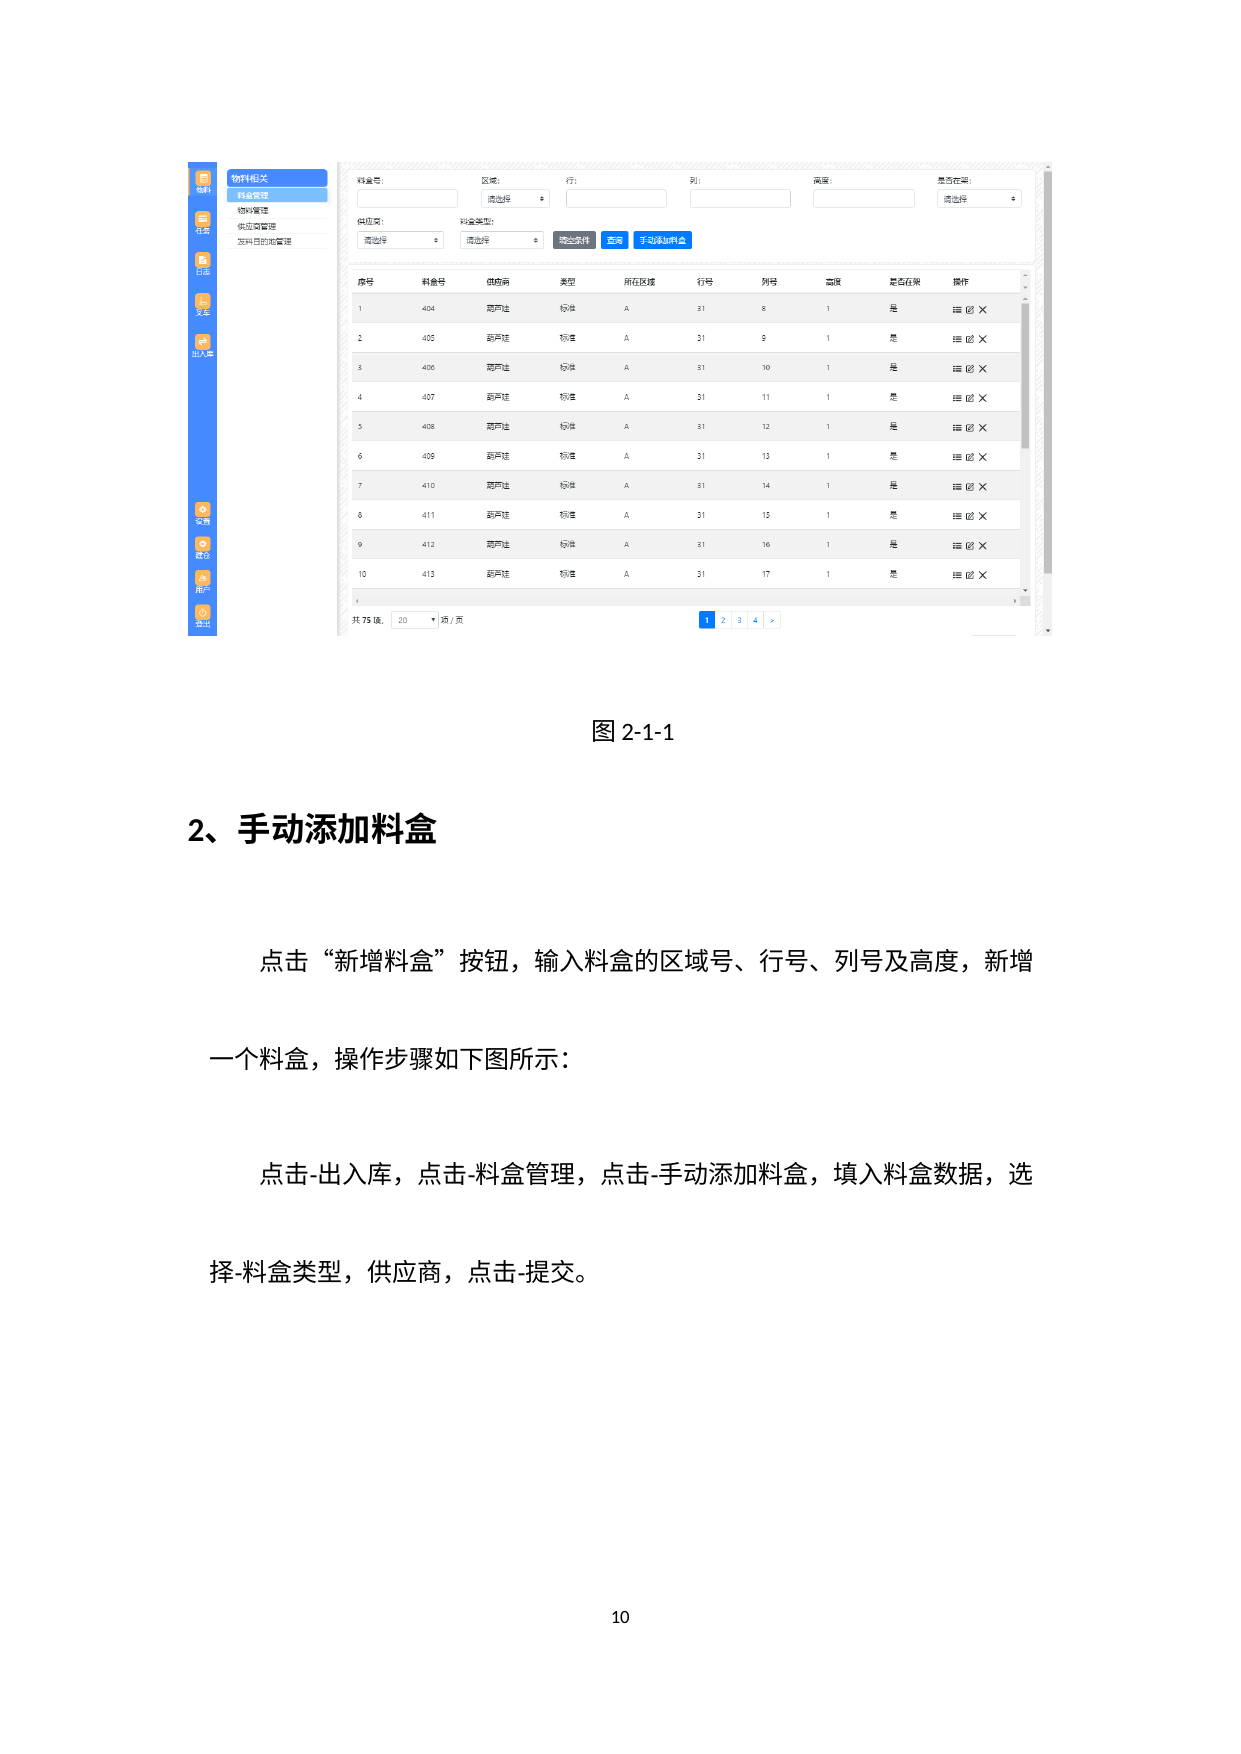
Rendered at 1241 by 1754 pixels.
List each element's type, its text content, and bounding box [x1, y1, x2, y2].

subtitle 2、手动添加料盒 [187, 795, 1053, 860]
text 点击-出入库，点击-料盒管理，点击-手动添加料盒，填入料盒数据，选择-料盒类型，供应商，点击-提交。 [209, 1141, 1053, 1303]
text 图2-1-1 [187, 697, 1053, 762]
text 点击“新增料盒”按钮，输入料盒的区域号、行号、列号及高度，新增一个料盒，操作步骤如下图所示： [209, 927, 1053, 1090]
picture [188, 162, 1053, 636]
